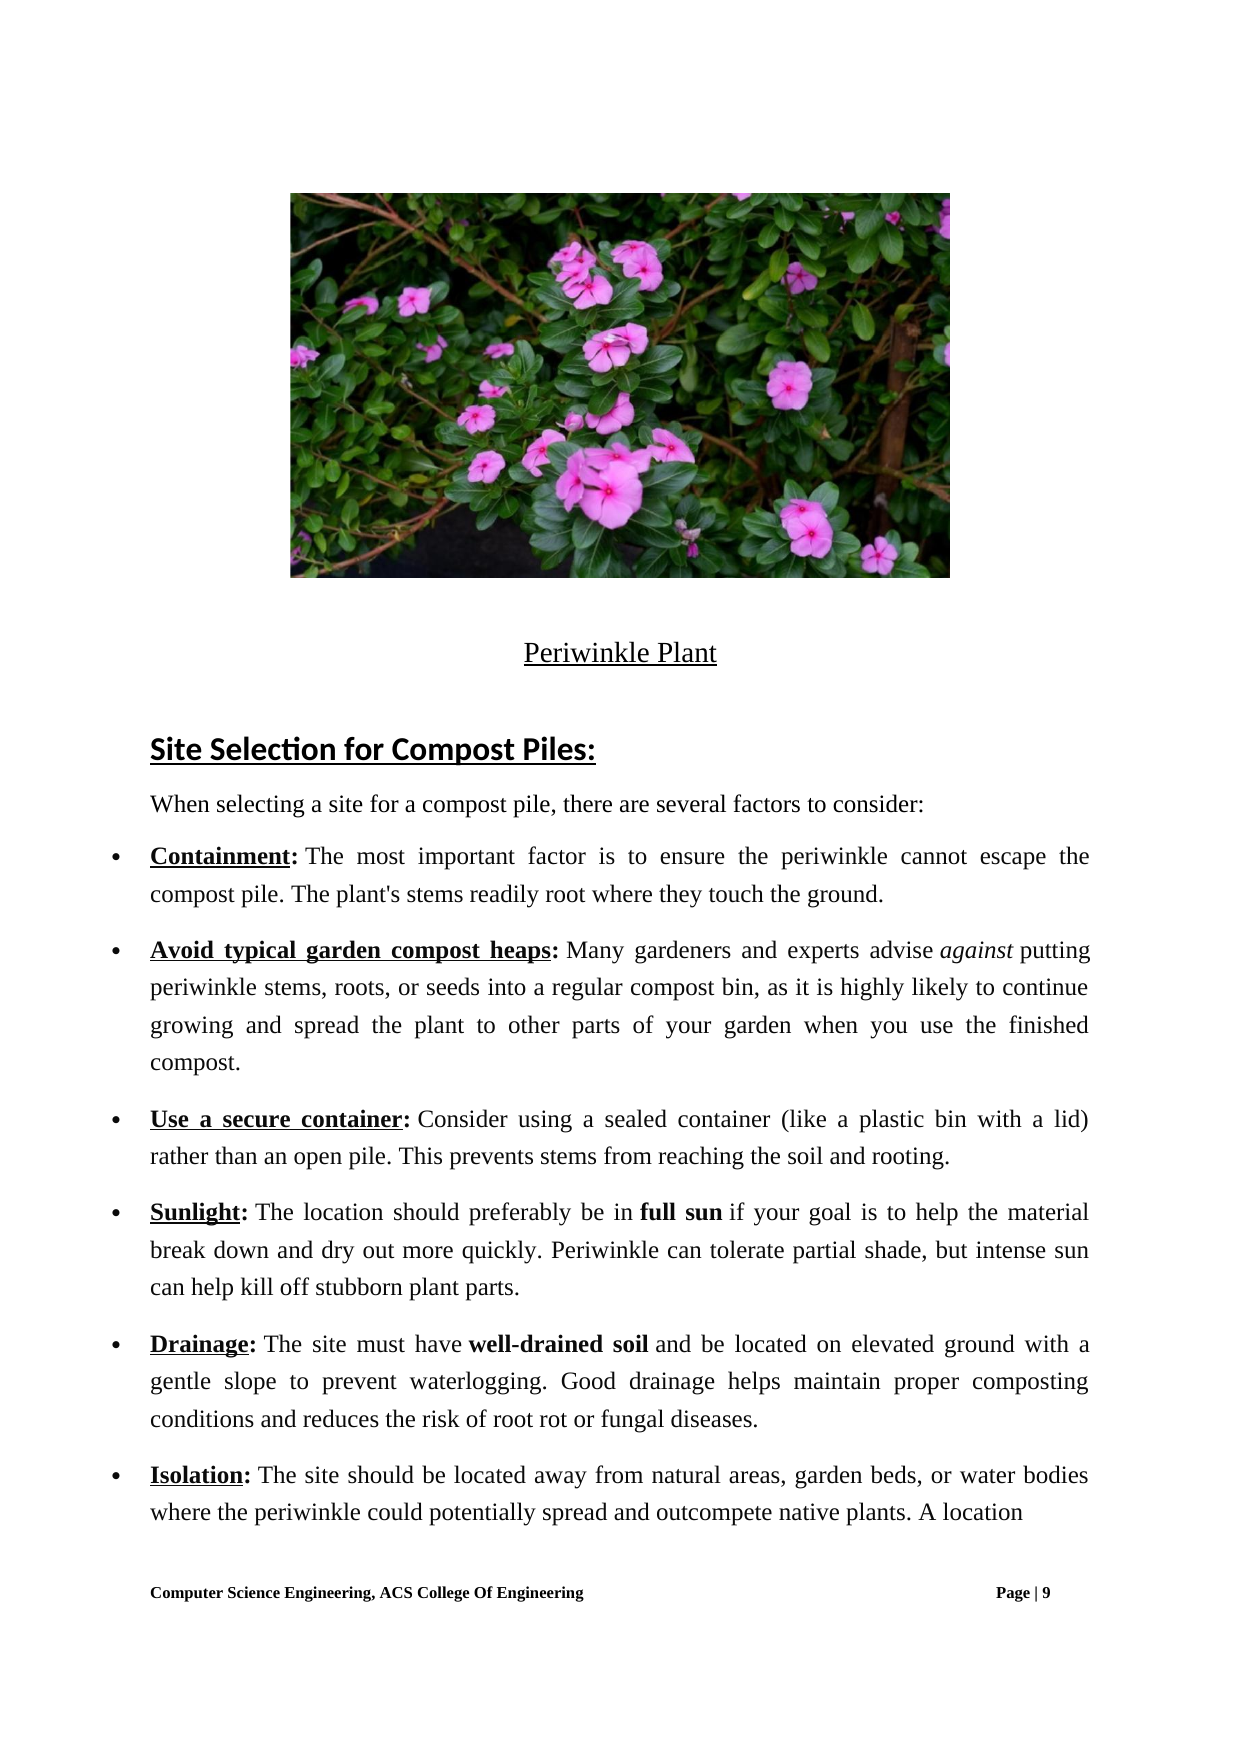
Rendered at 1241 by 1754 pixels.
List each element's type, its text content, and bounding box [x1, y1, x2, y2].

list Containment: The most important factor is to ensure the periwinkle cannot escape the compost pile. The plant's stems readily root where they touch the ground. [112, 832, 1090, 907]
list Isolation: The site should be located away from natural areas, garden beds, or water bodies where the periwinkle could potentially spread and outcompete native plants. A location [112, 1451, 1090, 1526]
list Avoid typical garden compost heaps: Many gardeners and experts advise against putting periwinkle stems, roots, or seeds into a regular compost bin, as it is highly likely to continue growing and spread the plant to other parts of your garden when you use the finished compost. [112, 926, 1090, 1076]
list Use a secure container: Consider using a sealed container (like a plastic bin with a lid) rather than an open pile. This prevents stems from reaching the soil and rooting. [112, 1095, 1090, 1170]
text Computer Science Engineering, ACS College Of Engineering Page | 9 [150, 1583, 1090, 1602]
list Sunlight: The location should preferably be in full sun if your goal is to help the material break down and dry out more quickly. Periwinkle can tolerate partial shade, but intense sun can help kill off stubborn plant parts. [112, 1189, 1090, 1301]
text Site Selection for Compost Piles: [150, 728, 1090, 769]
picture [290, 193, 950, 578]
list Drainage: The site must have well-drained soil and be located on elevated ground with a gentle slope to prevent waterlogging. Good drainage helps maintain proper composting conditions and reduces the risk of root rot or fungal diseases. [112, 1320, 1090, 1432]
text Periwinkle Plant [150, 635, 1090, 668]
text When selecting a site for a compost pile, there are several factors to consider: [150, 789, 1090, 818]
